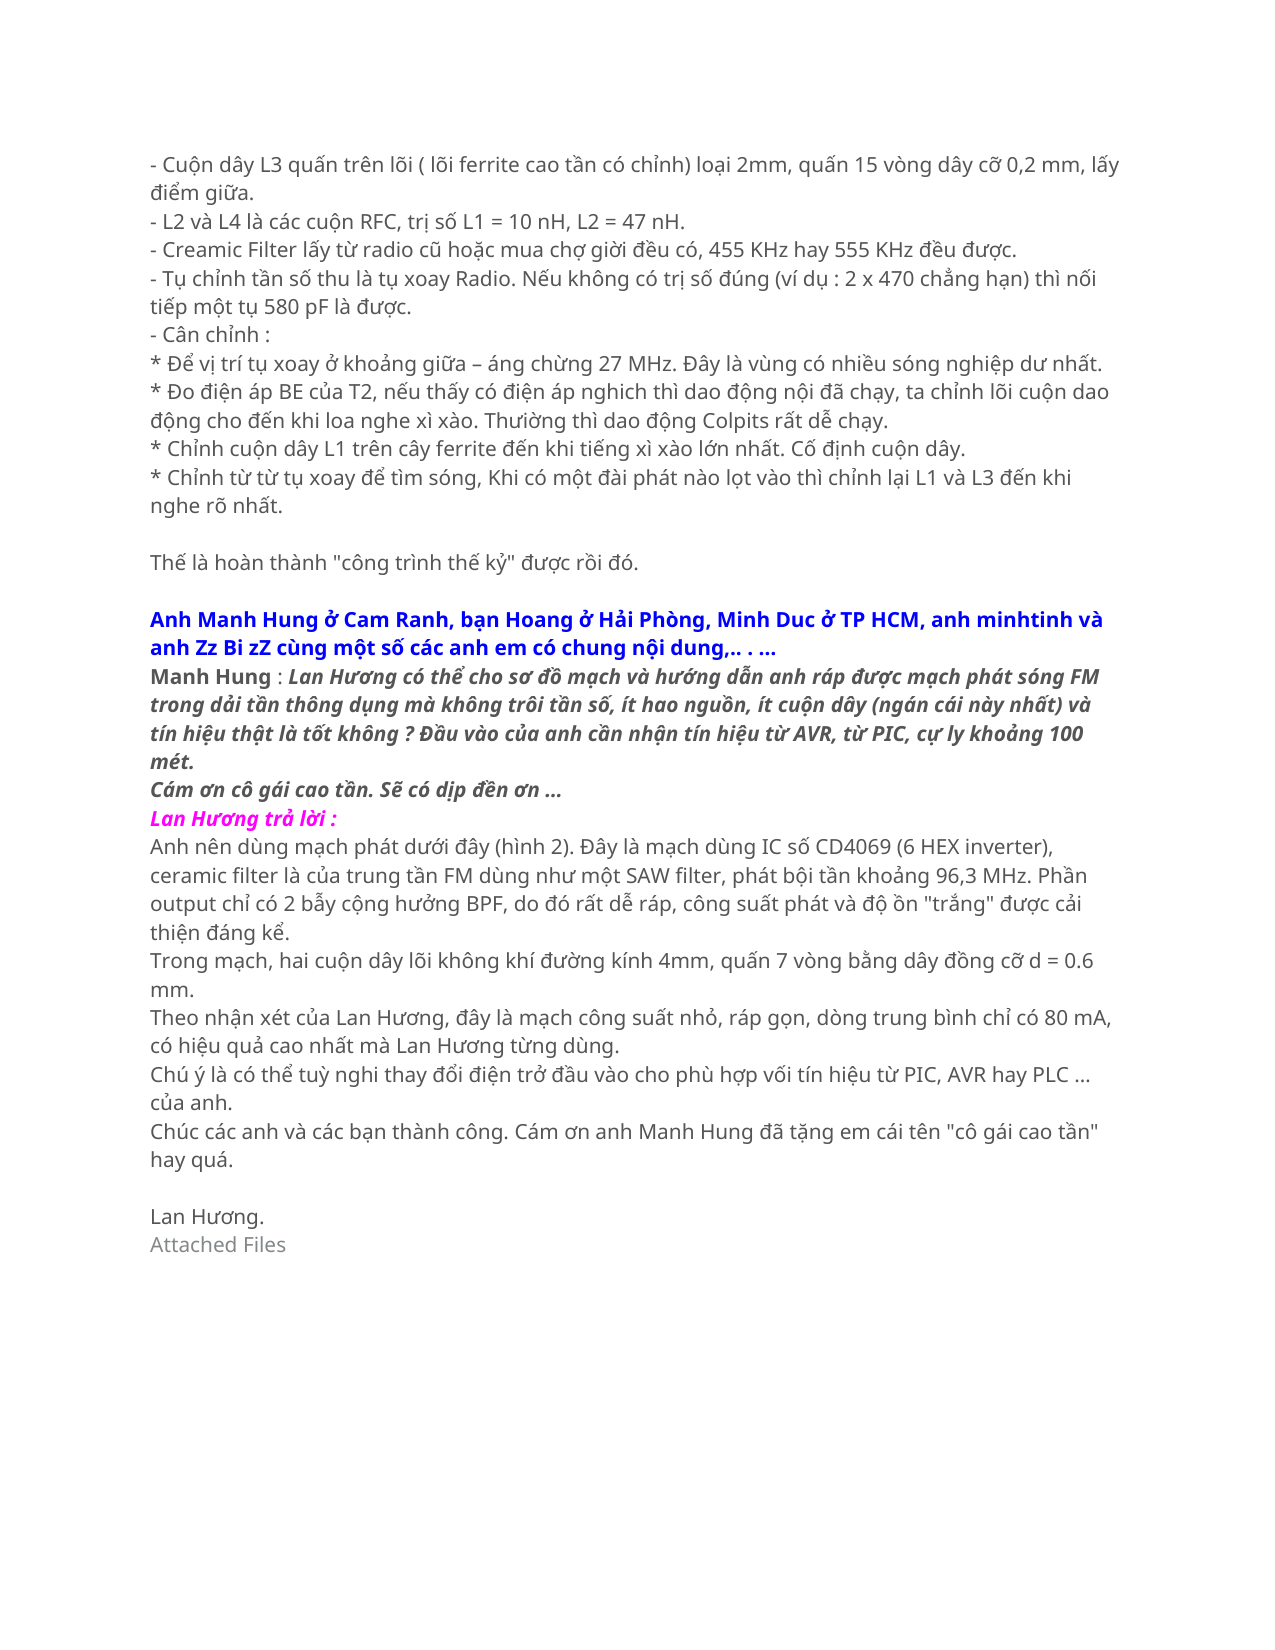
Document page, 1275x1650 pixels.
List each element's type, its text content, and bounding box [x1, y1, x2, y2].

text Attached Files [150, 1231, 1125, 1259]
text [150, 150, 1125, 1231]
